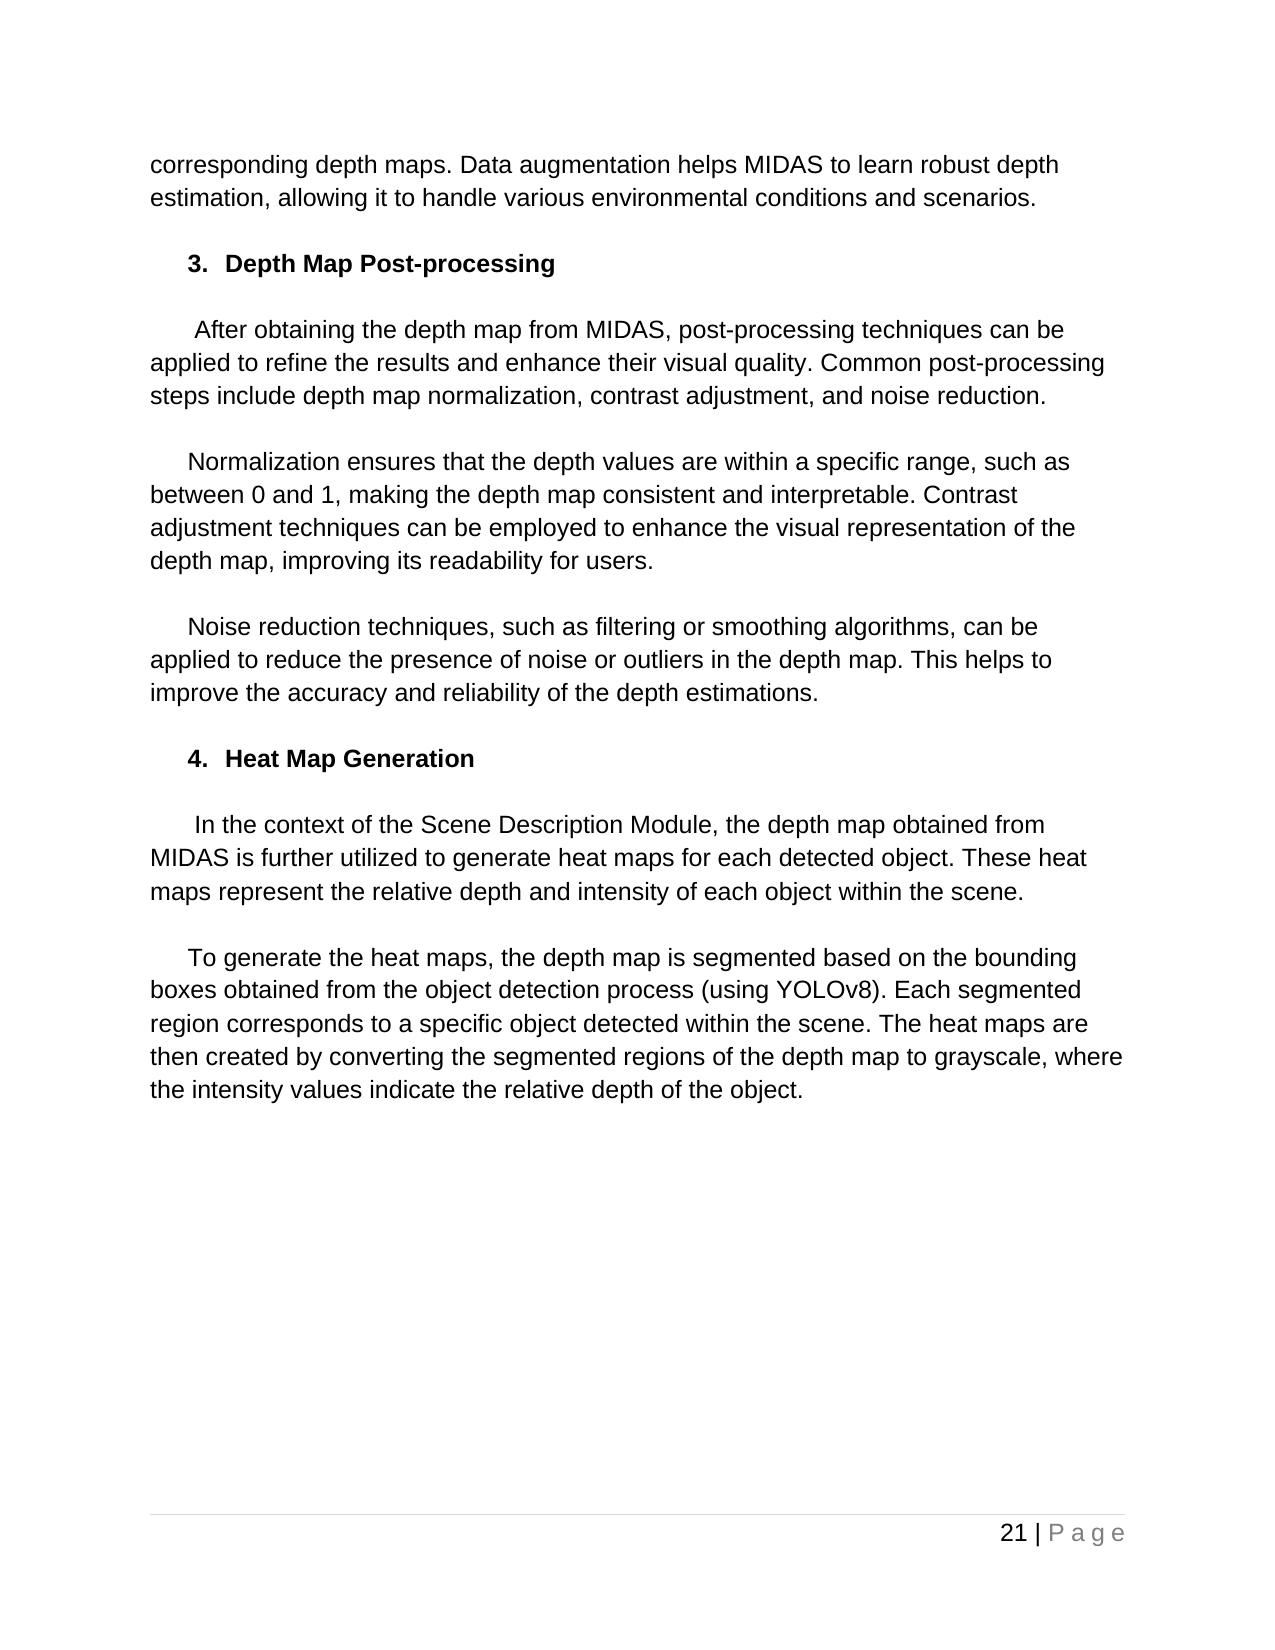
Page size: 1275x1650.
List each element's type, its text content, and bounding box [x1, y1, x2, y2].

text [150, 150, 1125, 212]
text In the context of the Scene Description Module, the depth map obtained from MIDAS is further utilized to generate heat maps for each detected object. These heat maps represent the relative depth and intensity of each object within the scene. [150, 810, 1125, 905]
text After obtaining the depth map from MIDAS, post-processing techniques can be applied to refine the results and enhance their visual quality. Common post-processing steps include depth map normalization, contrast adjustment, and noise reduction. [150, 315, 1125, 410]
list Heat Map Generation [187, 744, 1125, 773]
text Noise reduction techniques, such as filtering or smoothing algorithms, can be applied to reduce the presence of noise or outliers in the depth map. This helps to improve the accuracy and reliability of the depth estimations. [150, 612, 1125, 707]
list Depth Map Post-processing [187, 249, 1125, 278]
text Normalization ensures that the depth values are within a specific range, such as between 0 and 1, making the depth map consistent and interpretable. Contrast adjustment techniques can be employed to enhance the visual representation of the depth map, improving its readability for users. [150, 447, 1125, 575]
text To generate the heat maps, the depth map is segmented based on the bounding boxes obtained from the object detection process (using YOLOv8). Each segmented region corresponds to a specific object detected within the scene. The heat maps are then created by converting the segmented regions of the depth map to grayscale, where the intensity values indicate the relative depth of the object. [150, 942, 1125, 1103]
